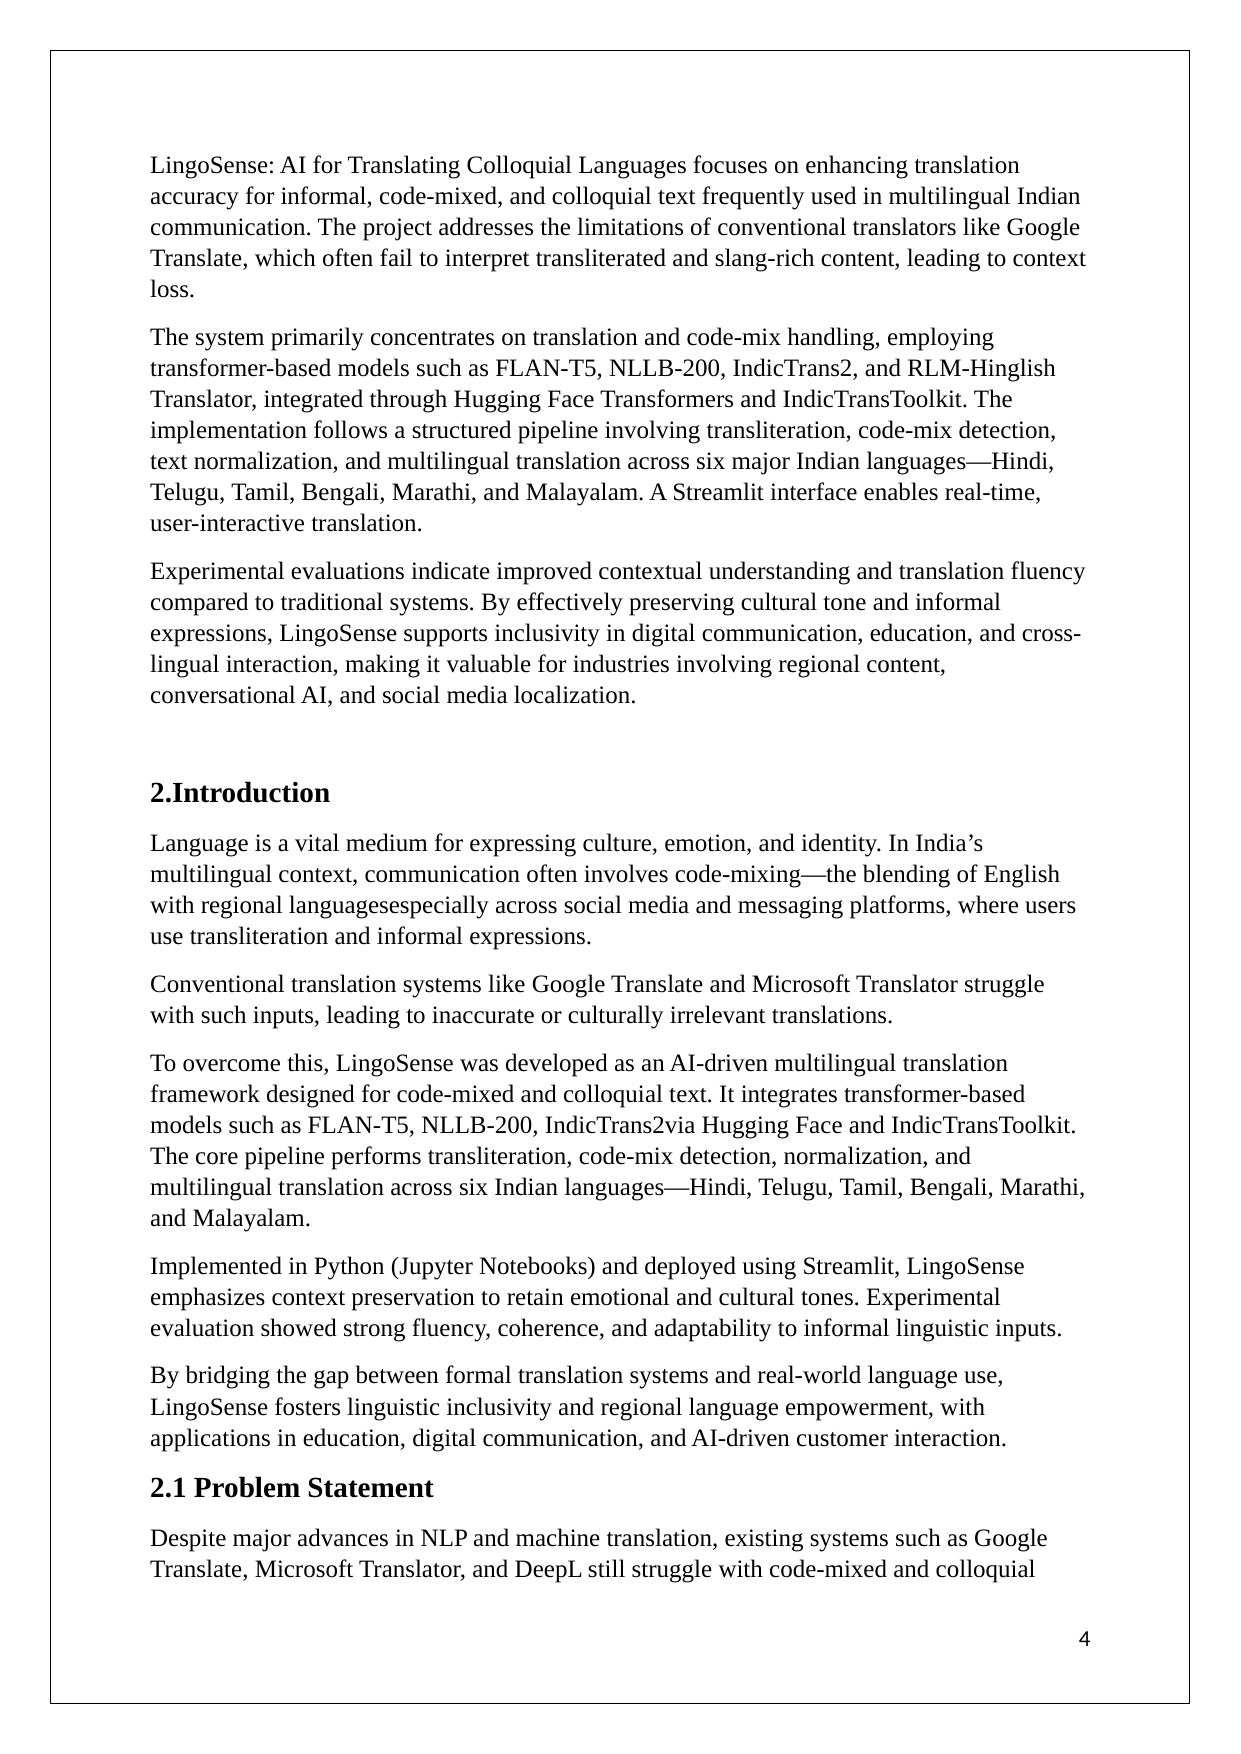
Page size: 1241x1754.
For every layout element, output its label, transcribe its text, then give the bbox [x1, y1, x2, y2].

text The system primarily concentrates on translation and code-mix handling, employing transformer-based models such as FLAN-T5, NLLB-200, IndicTrans2, and RLM-Hinglish Translator, integrated through Hugging Face Transformers and IndicTransToolkit. The implementation follows a structured pipeline involving transliteration, code-mix detection, text normalization, and multilingual translation across six major Indian languages—Hindi, Telugu, Tamil, Bengali, Marathi, and Malayalam. A Streamlit interface enables real-time, user-interactive translation. [150, 322, 1090, 537]
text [150, 1523, 1090, 1583]
text By bridging the gap between formal translation systems and real-world language use, LingoSense fosters linguistic inclusivity and regional language empowerment, with applications in education, digital communication, and AI-driven customer interaction. [150, 1361, 1090, 1451]
text To overcome this, LingoSense was developed as an AI-driven multilingual translation framework designed for code-mixed and colloquial text. It integrates transformer-based models such as FLAN-T5, NLLB-200, IndicTrans2via Hugging Face and IndicTransToolkit. The core pipeline performs transliteration, code-mix detection, normalization, and multilingual translation across six Indian languages—Hindi, Telugu, Tamil, Bengali, Marathi, and Malayalam. [150, 1048, 1090, 1232]
text Experimental evaluations indicate improved contextual understanding and translation fluency compared to traditional systems. By effectively preserving cultural tone and informal expressions, LingoSense supports inclusivity in digital communication, education, and cross-lingual interaction, making it valuable for industries involving regional content, conversational AI, and social media localization. [150, 556, 1090, 709]
text 2.Introduction [150, 775, 1090, 809]
text 2.1 Problem Statement [150, 1470, 1090, 1504]
text Language is a vital medium for expressing culture, emotion, and identity. In India’s multilingual context, communication often involves code-mixing—the blending of English with regional languagesespecially across social media and messaging platforms, where users use transliteration and informal expressions. [150, 828, 1090, 950]
text Conventional translation systems like Google Translate and Microsoft Translator struggle with such inputs, leading to inaccurate or culturally irrelevant translations. [150, 969, 1090, 1029]
text LingoSense: AI for Translating Colloquial Languages focuses on enhancing translation accuracy for informal, code-mixed, and colloquial text frequently used in multilingual Indian communication. The project addresses the limitations of conventional translators like Google Translate, which often fail to interpret transliterated and slang-rich content, leading to context loss. [150, 150, 1090, 303]
text Implemented in Python (Jupyter Notebooks) and deployed using Streamlit, LingoSense emphasizes context preservation to retain emotional and cultural tones. Experimental evaluation showed strong fluency, coherence, and adaptability to informal linguistic inputs. [150, 1251, 1090, 1342]
